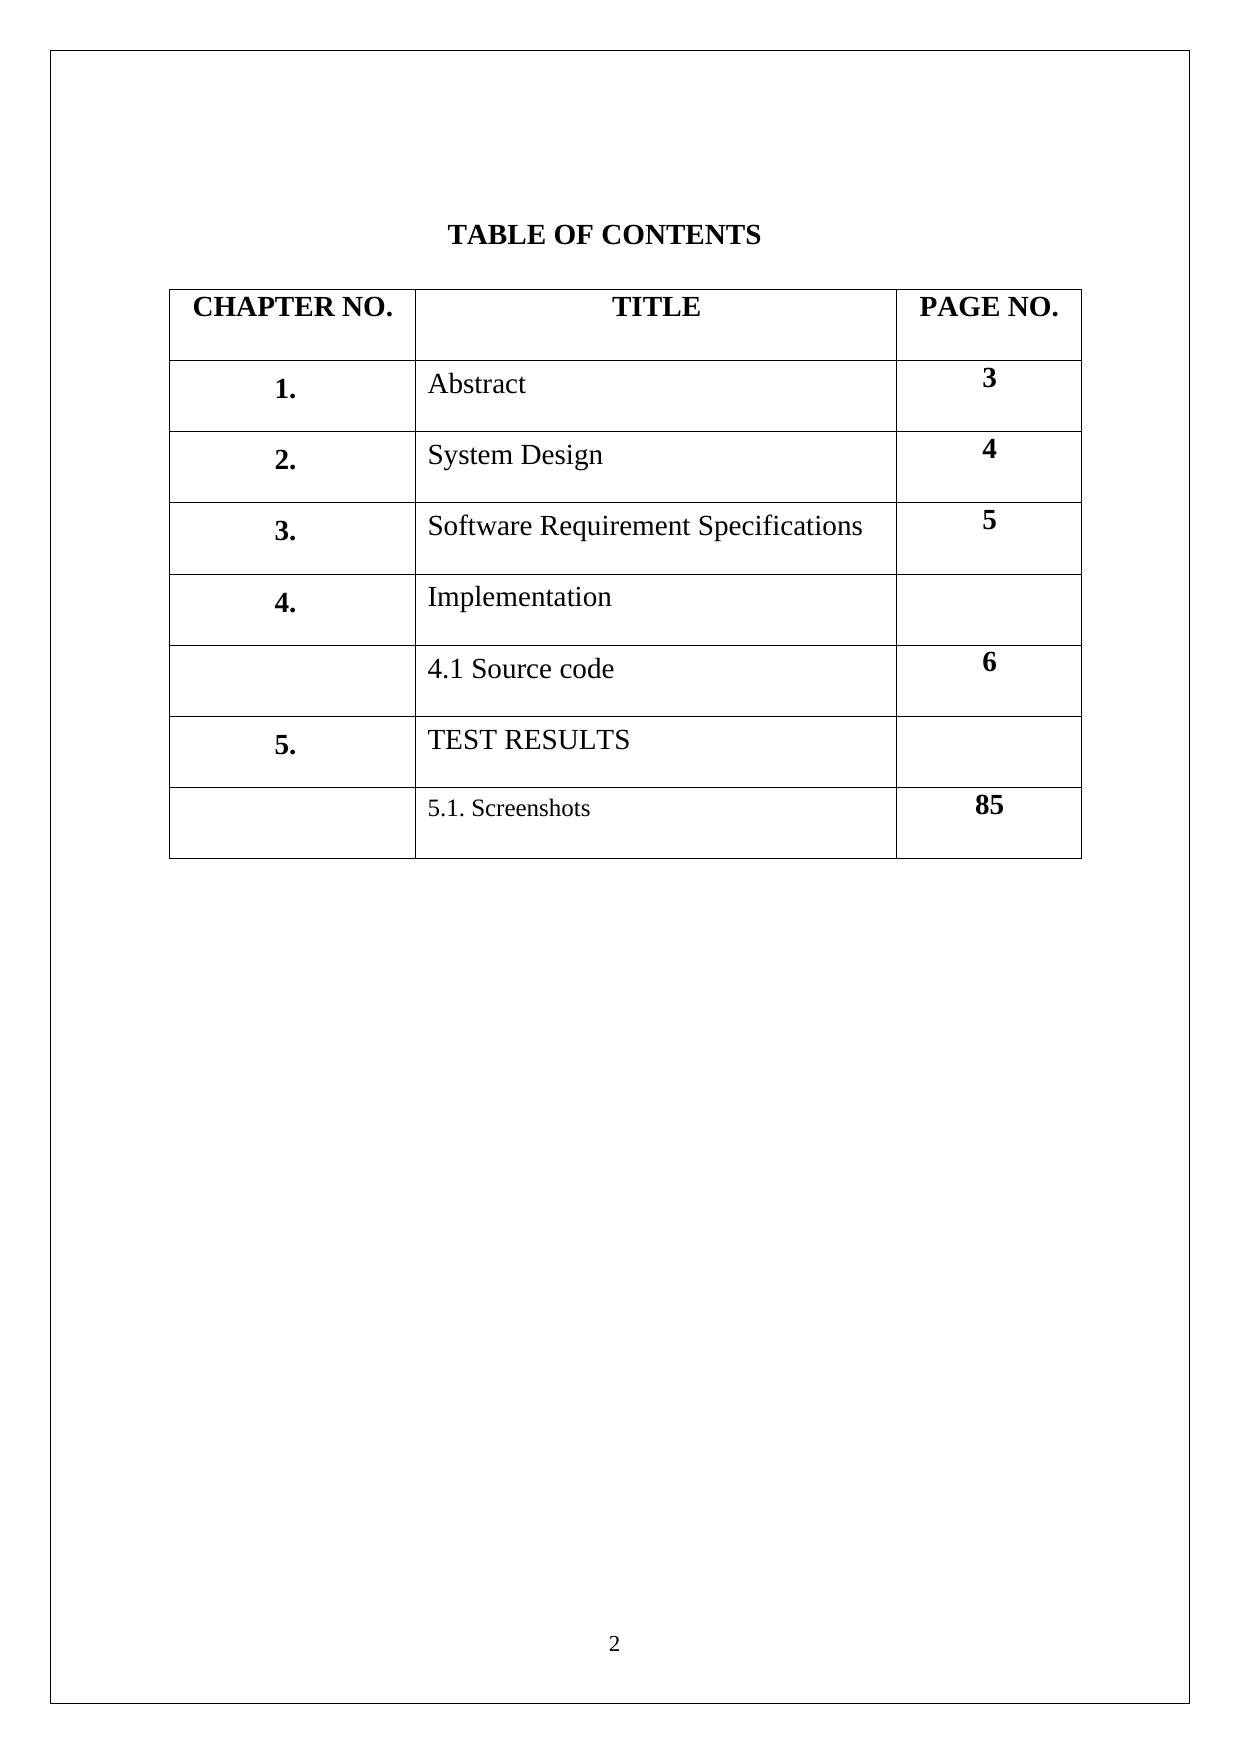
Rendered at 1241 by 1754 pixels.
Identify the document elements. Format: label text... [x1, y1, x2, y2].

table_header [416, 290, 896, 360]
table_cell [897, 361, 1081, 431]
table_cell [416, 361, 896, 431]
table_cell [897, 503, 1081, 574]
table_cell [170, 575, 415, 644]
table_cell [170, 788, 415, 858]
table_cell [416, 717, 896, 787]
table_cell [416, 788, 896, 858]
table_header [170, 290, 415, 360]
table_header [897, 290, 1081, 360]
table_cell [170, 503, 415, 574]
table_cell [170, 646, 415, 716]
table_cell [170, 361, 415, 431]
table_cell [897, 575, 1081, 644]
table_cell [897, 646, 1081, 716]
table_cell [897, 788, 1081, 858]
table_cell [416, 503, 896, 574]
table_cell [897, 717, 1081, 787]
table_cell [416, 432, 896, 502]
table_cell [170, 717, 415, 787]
subtitle TABLE OF CONTENTS [271, 217, 937, 251]
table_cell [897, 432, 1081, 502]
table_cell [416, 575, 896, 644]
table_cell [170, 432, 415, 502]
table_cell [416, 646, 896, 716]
